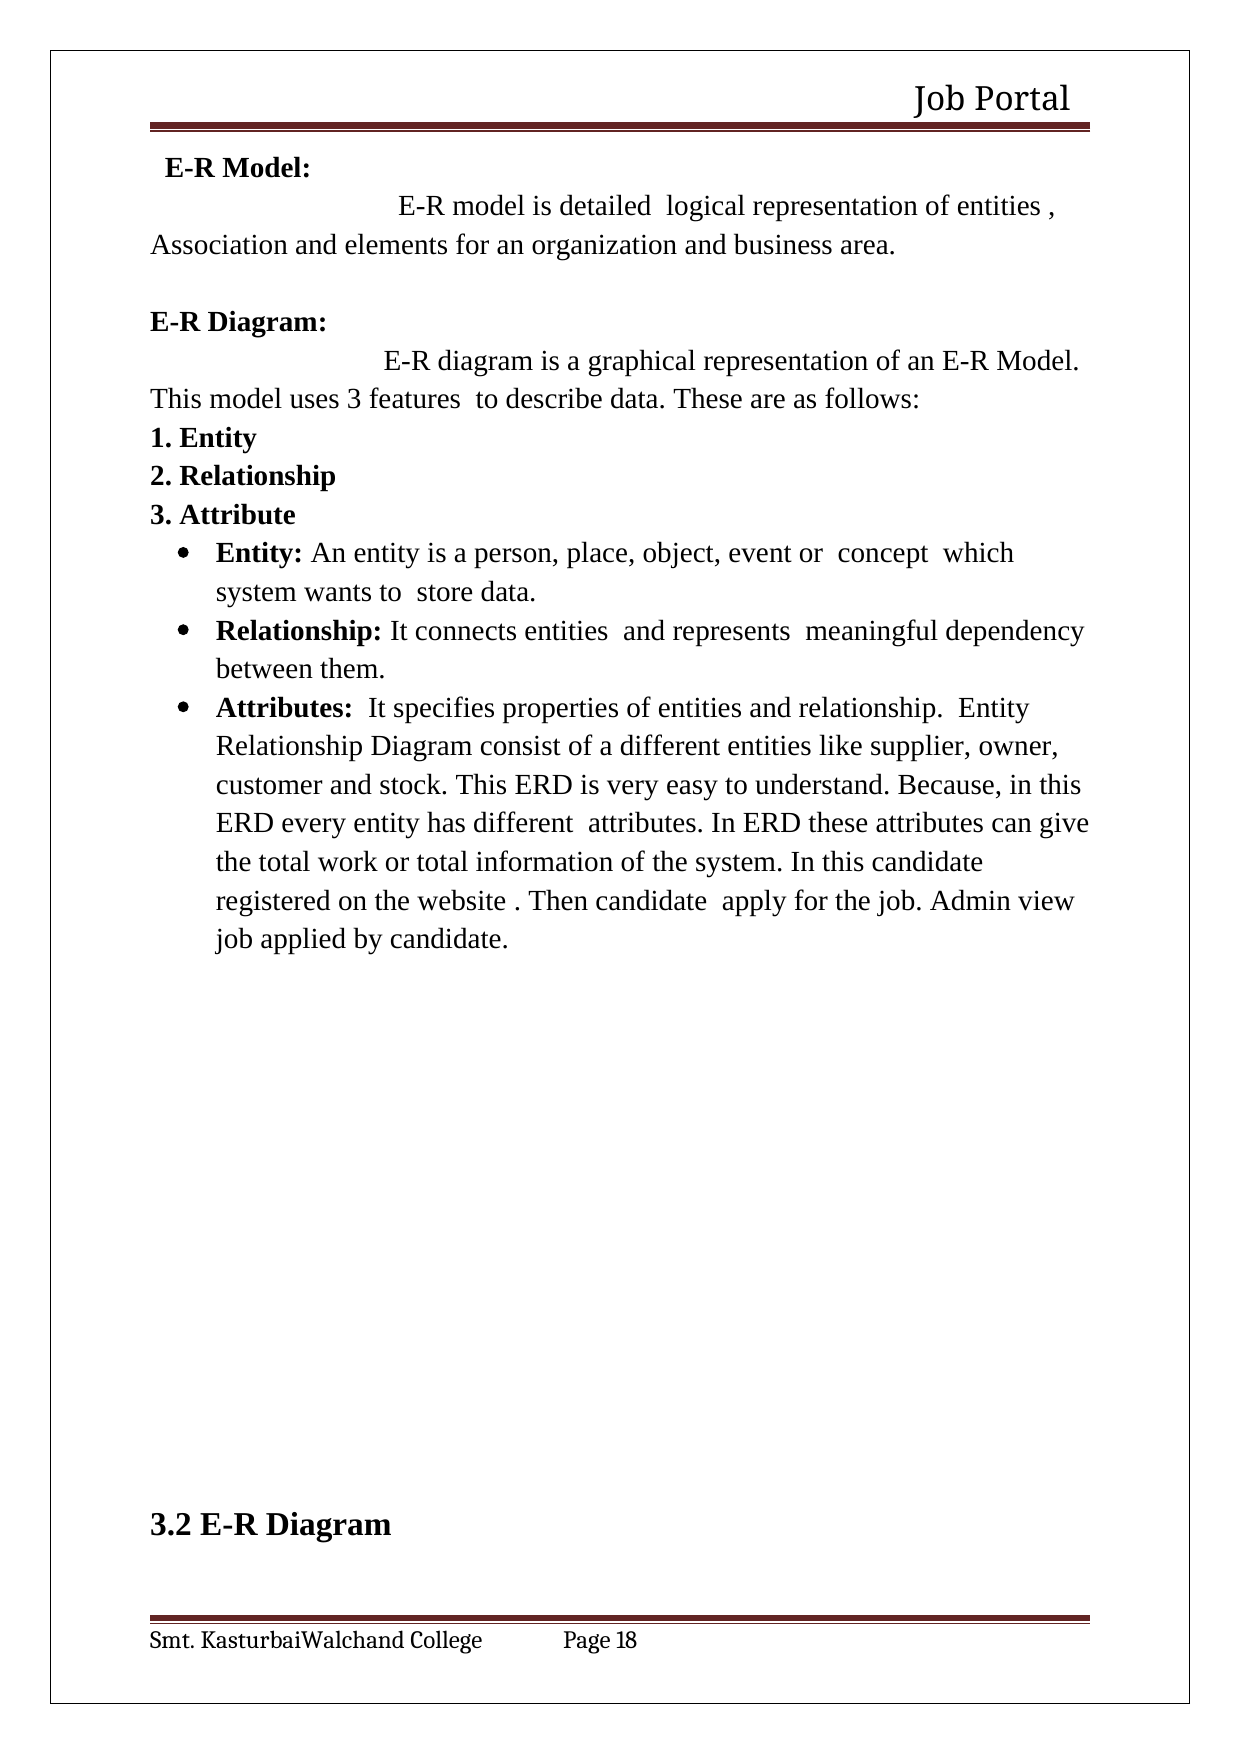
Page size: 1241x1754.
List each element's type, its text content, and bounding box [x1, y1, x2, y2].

text 2. Relationship [150, 458, 1090, 492]
text This model uses 3 features to describe data. These are as follows: [150, 381, 1090, 415]
text 3.2 E-R Diagram [150, 1504, 1090, 1542]
text E-R model is detailed logical representation of entities , Association and elements for an organization and business area. [150, 188, 1090, 261]
text 3. Attribute [150, 497, 1090, 530]
text E-R diagram is a graphical representation of an E-R Model. [150, 343, 1090, 376]
text E-R Diagram: [150, 304, 1090, 338]
list Attributes: It specifies properties of entities and relationship. Entity Relationship Diagram consist of a different entities like supplier, owner, customer and stock. This ERD is very easy to understand. Because, in this ERD every entity has different attributes. In ERD these attributes can give the total work or total information of the system. In this candidate registered on the website . Then candidate apply for the job. Admin view job applied by candidate. [178, 690, 1090, 955]
list Entity: An entity is a person, place, object, event or concept which system wants to store data. [178, 535, 1090, 608]
list Relationship: It connects entities and represents meaningful dependency between them. [178, 613, 1090, 685]
text E-R Model: [150, 150, 1090, 183]
text 1. Entity [150, 420, 1090, 453]
